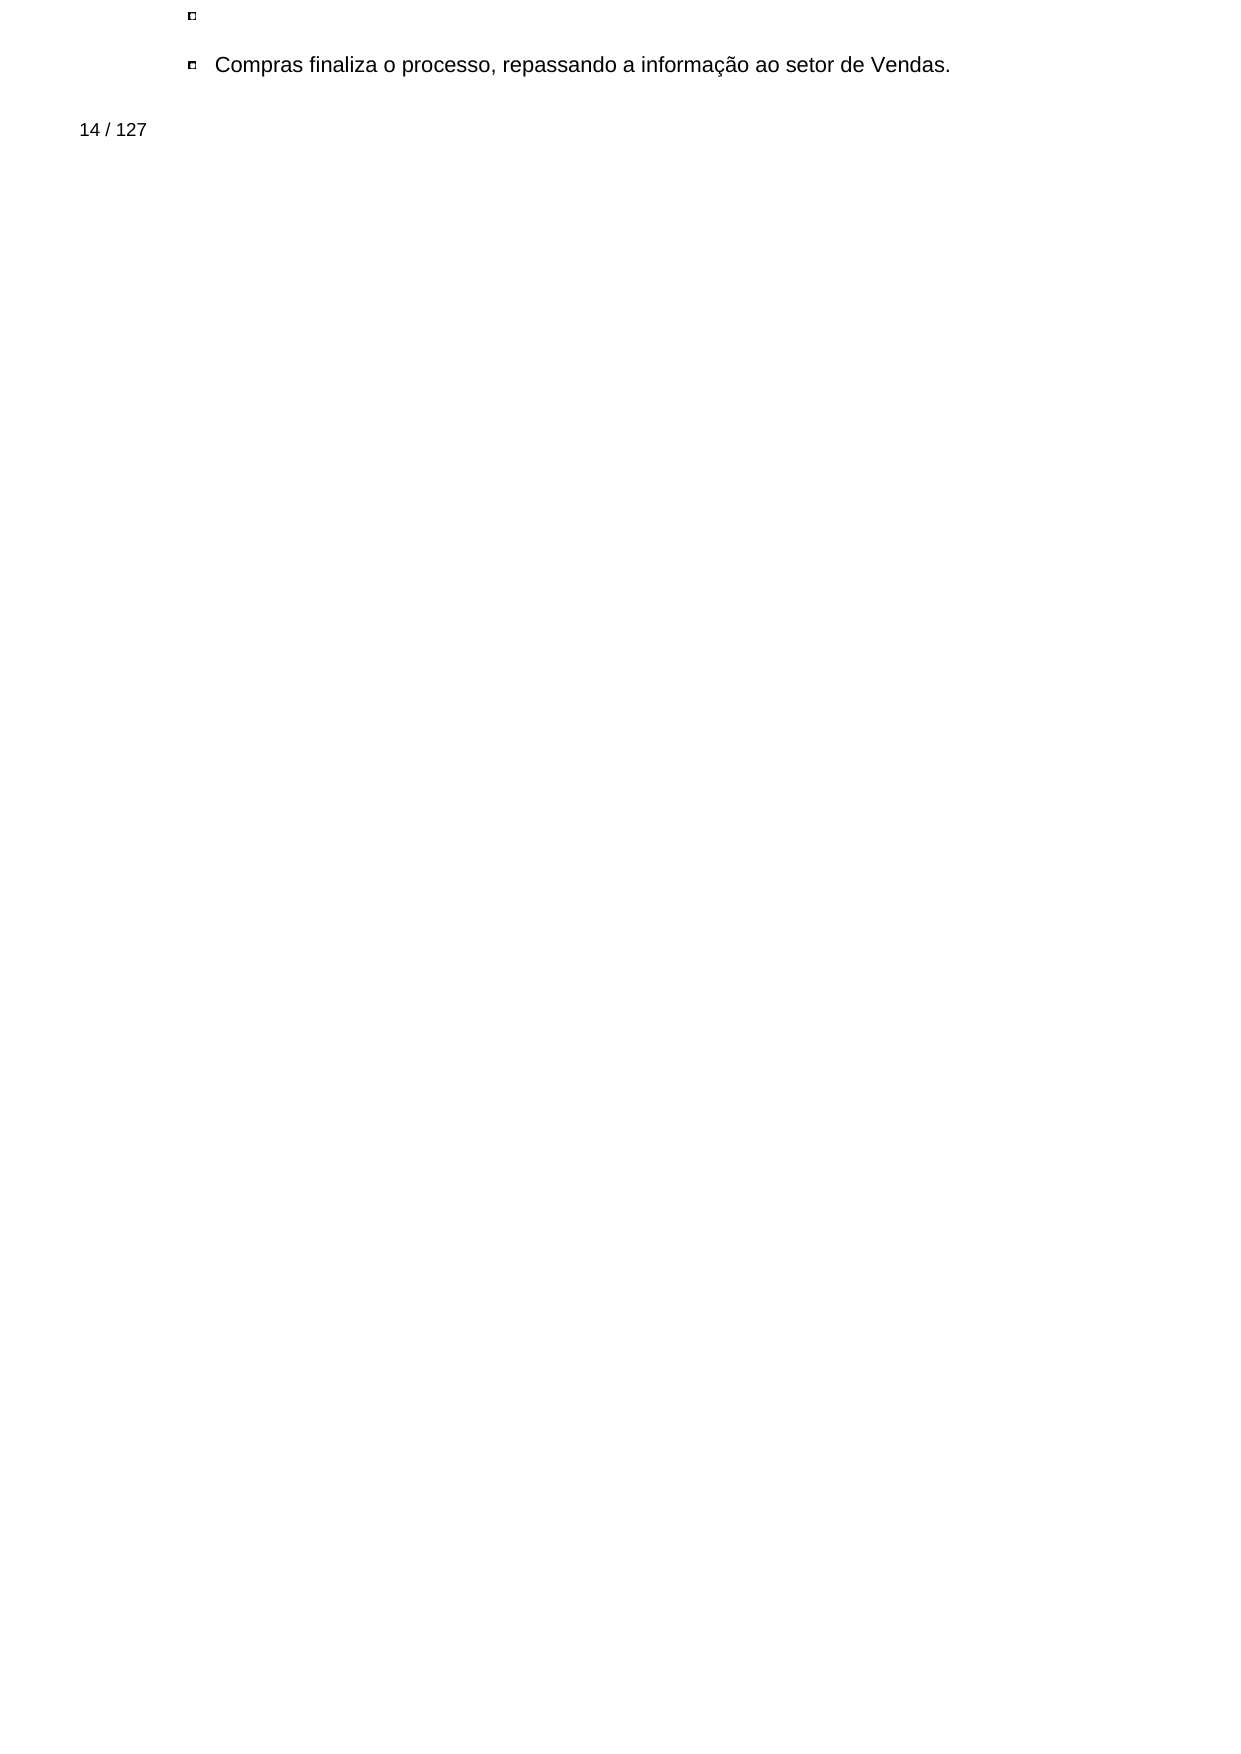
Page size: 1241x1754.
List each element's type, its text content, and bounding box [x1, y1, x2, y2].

text Compras finaliza o processo, repassando a informação ao setor de Vendas. [214, 52, 1161, 78]
picture [188, 12, 196, 20]
picture [188, 61, 196, 69]
text 14 / 127 [79, 119, 1161, 141]
